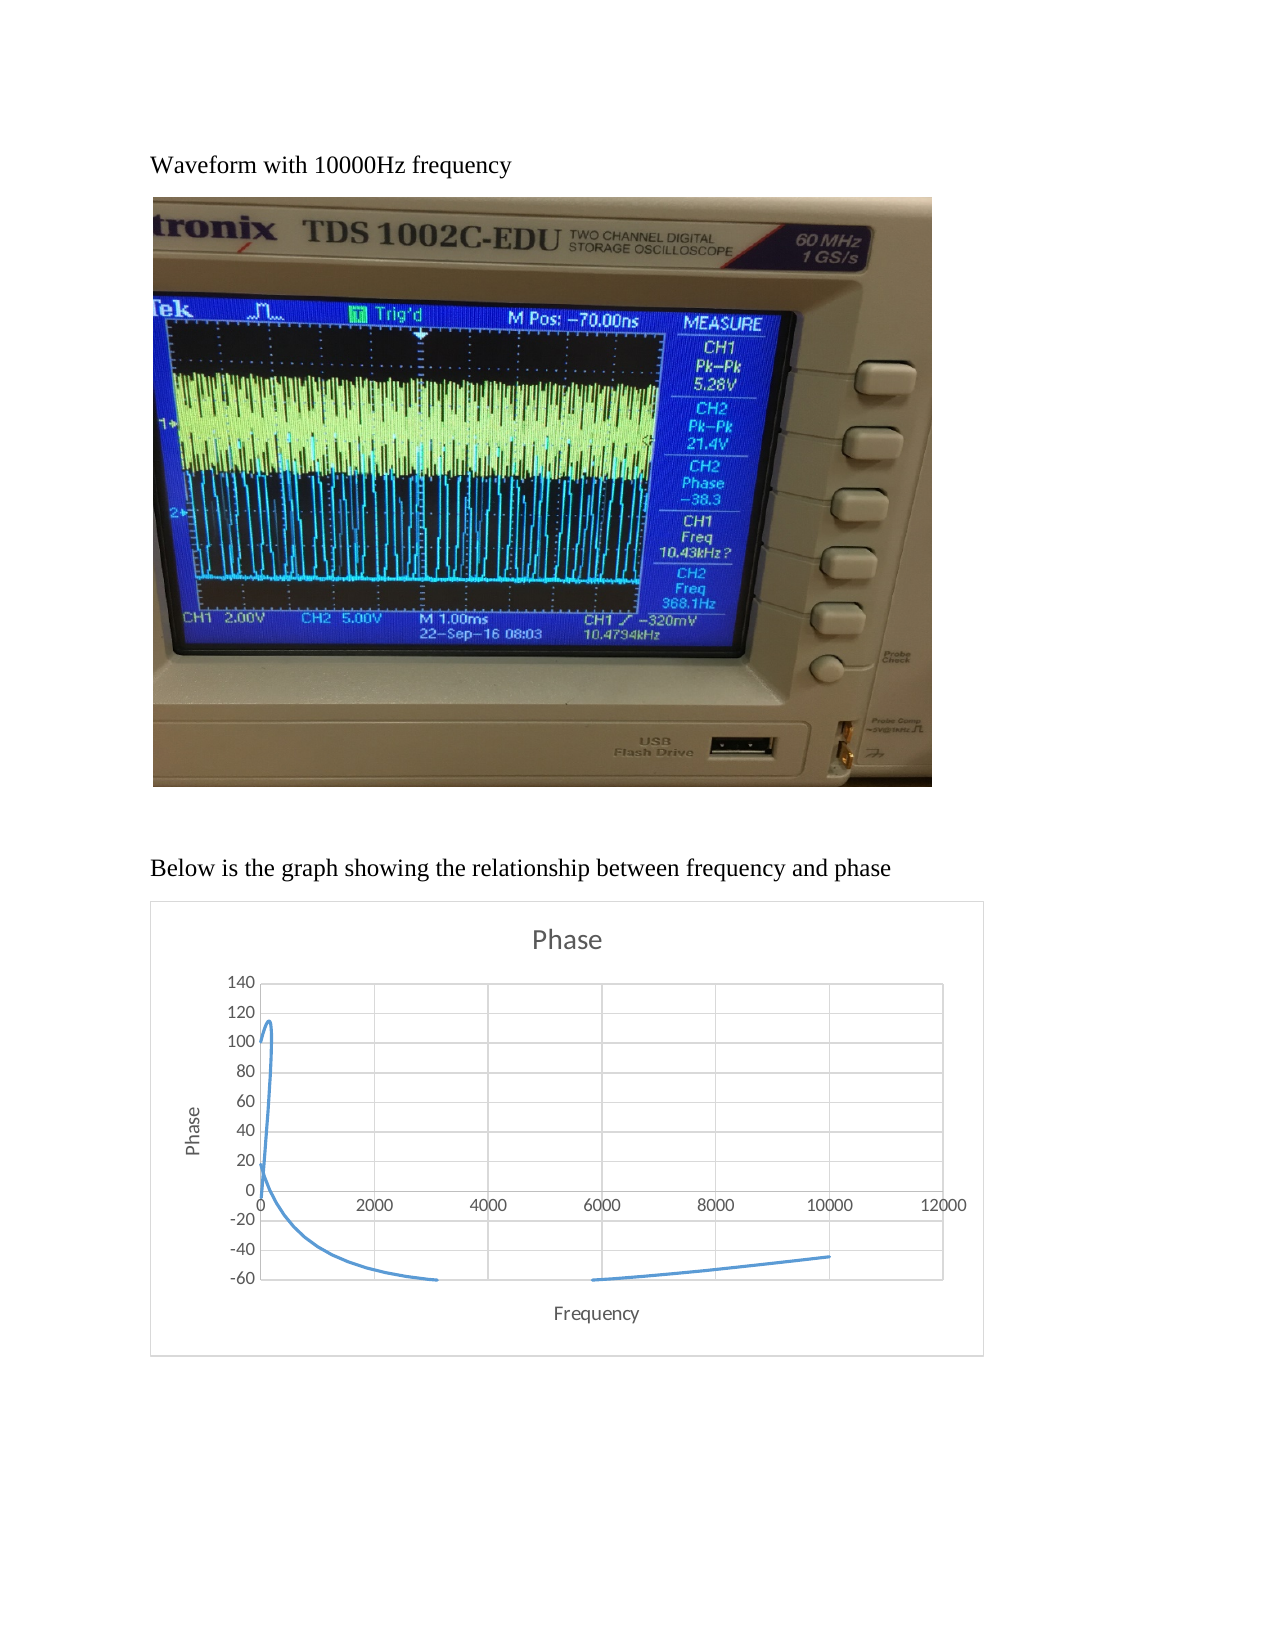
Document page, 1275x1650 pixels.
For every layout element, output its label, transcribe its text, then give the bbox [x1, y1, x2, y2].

text Below is the graph showing the relationship between frequency and phase [150, 853, 1125, 882]
picture [153, 197, 931, 787]
text Waveform with 10000Hz frequency [150, 150, 1125, 179]
